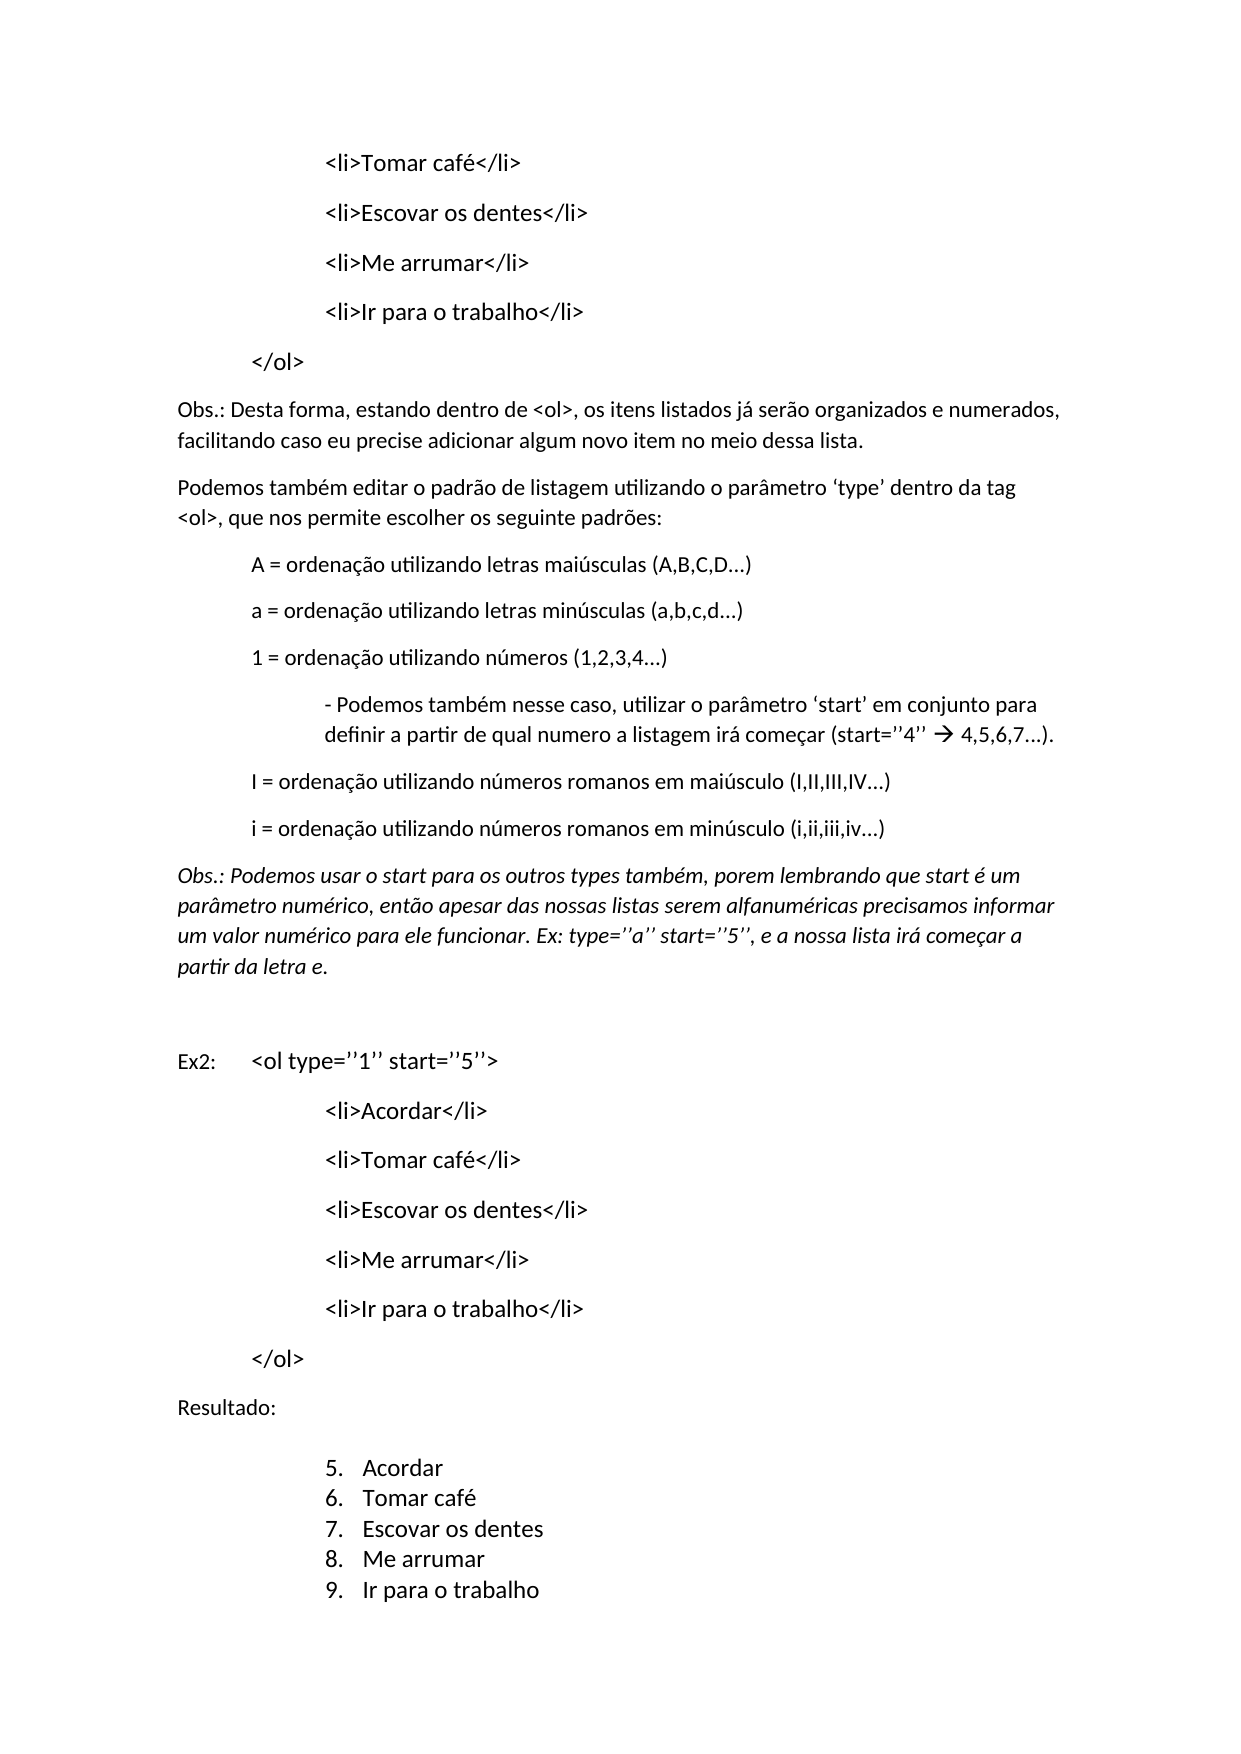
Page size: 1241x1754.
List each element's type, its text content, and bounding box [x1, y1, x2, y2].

list Escovar os dentes [325, 1513, 1063, 1543]
text <li>Escovar os dentes</li> [177, 1194, 1063, 1225]
text </ol> [177, 346, 1063, 376]
text - Podemos também nesse caso, utilizar o parâmetro ‘start’ em conjunto para definir a partir de qual numero a listagem irá começar (start=’’4’’ 4,5,6,7...). [324, 690, 1063, 748]
text <li>Ir para o trabalho</li> [177, 1293, 1063, 1324]
text <li>Me arrumar</li> [177, 1244, 1063, 1274]
list Tomar café [325, 1482, 1063, 1513]
text Obs.: Desta forma, estando dentro de <ol>, os itens listados já serão organizados e numerados, facilitando caso eu precise adicionar algum novo item no meio dessa lista. [177, 396, 1063, 454]
text <li>Ir para o trabalho</li> [177, 296, 1063, 327]
text <li>Tomar café</li> [177, 148, 1063, 178]
text <li>Escovar os dentes</li> [177, 197, 1063, 228]
text Resultado: [177, 1393, 1063, 1421]
text A = ordenação utilizando letras maiúsculas (A,B,C,D...) [251, 550, 1063, 578]
list Me arrumar [325, 1543, 1063, 1574]
text </ol> [177, 1343, 1063, 1373]
text <li>Me arrumar</li> [177, 247, 1063, 277]
list Ir para o trabalho [325, 1574, 1063, 1604]
text Podemos também editar o padrão de listagem utilizando o parâmetro ‘type’ dentro da tag <ol>, que nos permite escolher os seguinte padrões: [177, 473, 1063, 531]
text Ex2: <ol type=’’1’’ start=’’5’’> [177, 1046, 1063, 1076]
text I = ordenação utilizando números romanos em maiúsculo (I,II,III,IV...) [251, 767, 1063, 795]
text i = ordenação utilizando números romanos em minúsculo (i,ii,iii,iv...) [251, 814, 1063, 842]
text 1 = ordenação utilizando números (1,2,3,4...) [251, 643, 1063, 671]
text Obs.: Podemos usar o start para os outros types também, porem lembrando que start é um parâmetro numérico, então apesar das nossas listas serem alfanuméricas precisamos informar um valor numérico para ele funcionar. Ex: type=’’a’’ start=’’5’’, e a nossa lista irá começar a partir da letra e. [177, 861, 1063, 980]
text <li>Acordar</li> [177, 1095, 1063, 1126]
text <li>Tomar café</li> [177, 1145, 1063, 1175]
text a = ordenação utilizando letras minúsculas (a,b,c,d...) [251, 597, 1063, 624]
list Acordar [325, 1452, 1063, 1482]
